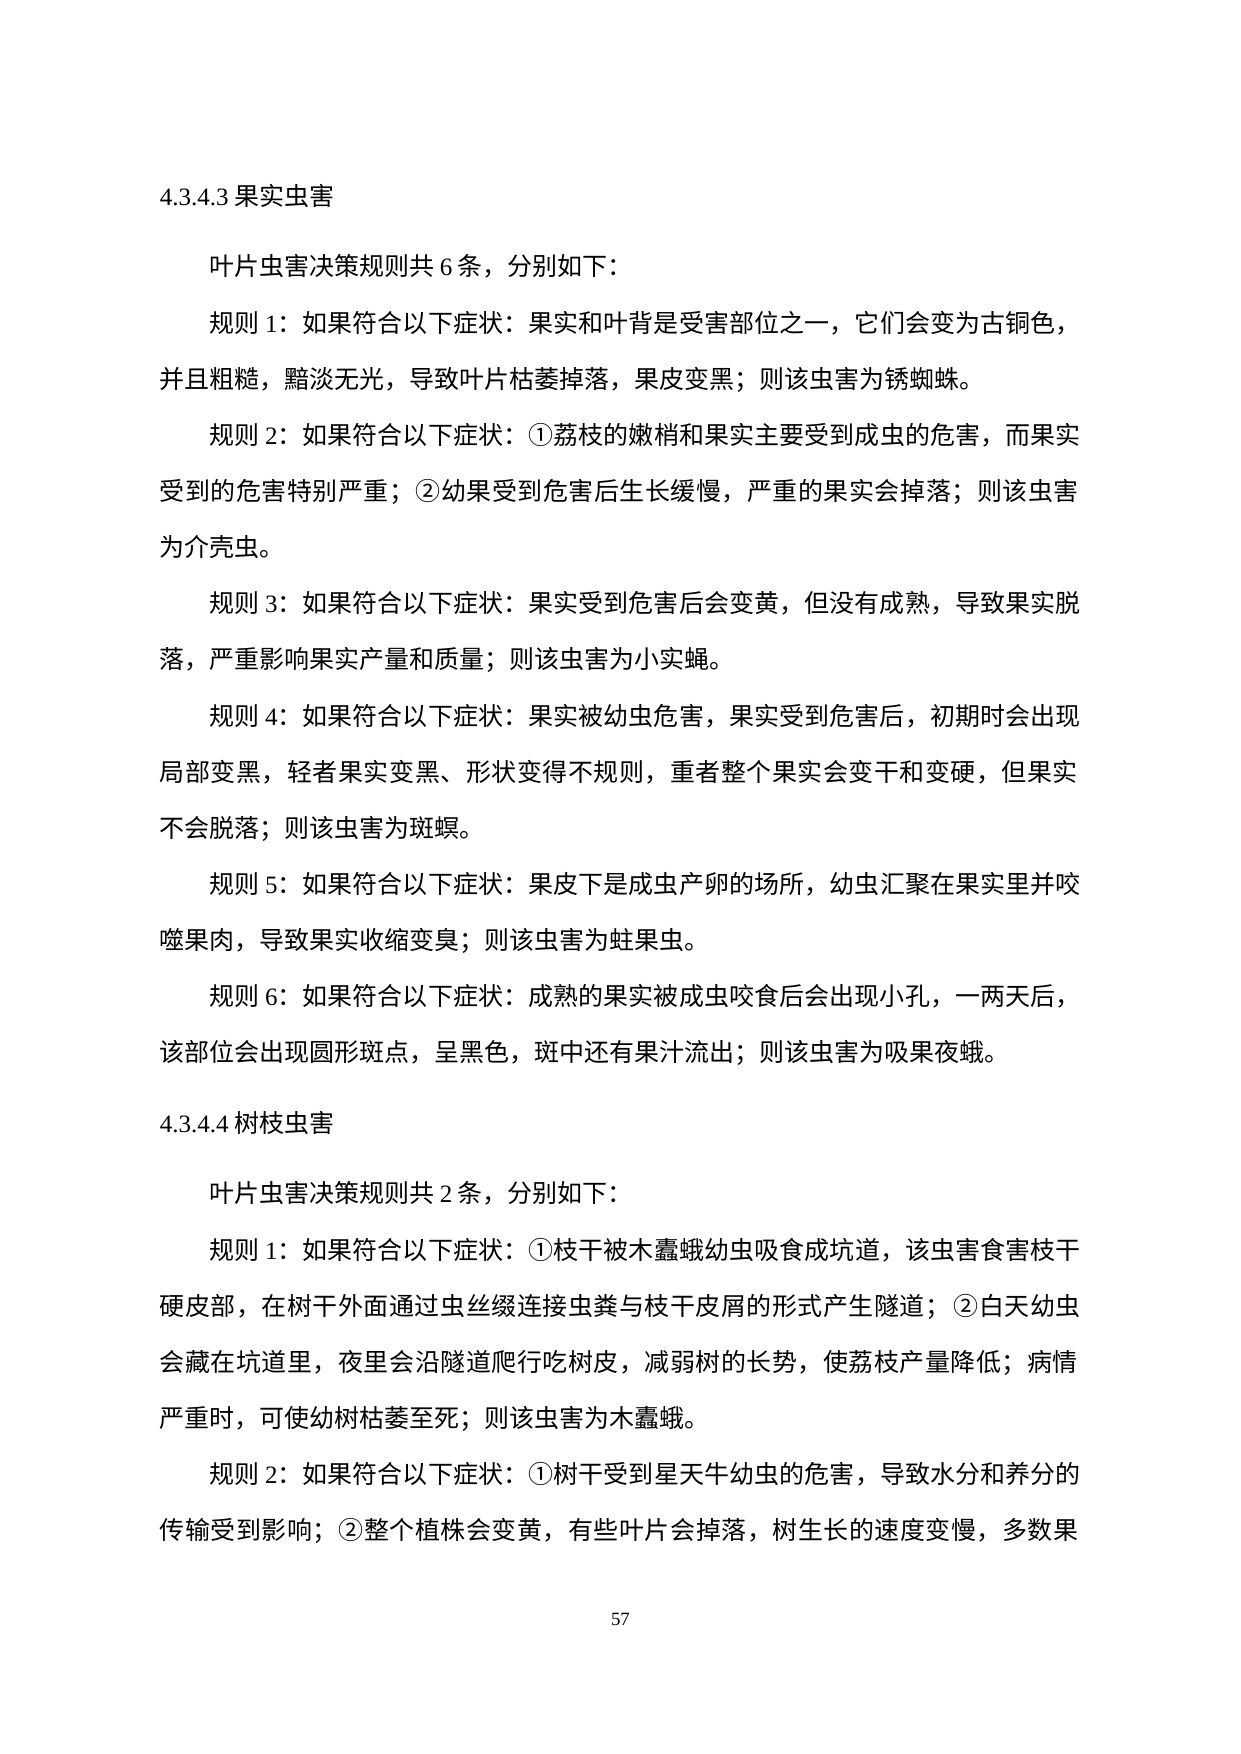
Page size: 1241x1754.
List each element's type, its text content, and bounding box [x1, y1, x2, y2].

text 规则5：如果符合以下症状：果皮下是成虫产卵的场所，幼虫汇聚在果实里并咬噬果肉，导致果实收缩变臭；则该虫害为蛀果虫。 [159, 864, 1081, 957]
text 规则2：如果符合以下症状：①荔枝的嫩梢和果实主要受到成虫的危害，而果实受到的危害特别严重；②幼果受到危害后生长缓慢，严重的果实会掉落；则该虫害为介壳虫。 [159, 415, 1081, 564]
text 规则4：如果符合以下症状：果实被幼虫危害，果实受到危害后，初期时会出现局部变黑，轻者果实变黑、形状变得不规则，重者整个果实会变干和变硬，但果实不会脱落；则该虫害为斑螟。 [159, 696, 1081, 844]
subtitle 4.3.4.3 果实虫害 [159, 162, 1081, 227]
text 规则1：如果符合以下症状：果实和叶背是受害部位之一，它们会变为古铜色，并且粗糙，黯淡无光，导致叶片枯萎掉落，果皮变黑；则该虫害为锈蜘蛛。 [159, 303, 1081, 395]
text 规则1：如果符合以下症状：①枝干被木蠹蛾幼虫吸食成坑道，该虫害食害枝干硬皮部，在树干外面通过虫丝缀连接虫粪与枝干皮屑的形式产生隧道；②白天幼虫会藏在坑道里，夜里会沿隧道爬行吃树皮，减弱树的长势，使荔枝产量降低；病情严重时，可使幼树枯萎至死；则该虫害为木蠹蛾。 [159, 1230, 1081, 1435]
subtitle 4.3.4.4 树枝虫害 [159, 1089, 1081, 1154]
text 叶片虫害决策规则共6条，分别如下： [159, 247, 1081, 283]
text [159, 1455, 1081, 1547]
text 规则6：如果符合以下症状：成熟的果实被成虫咬食后会出现小孔，一两天后，该部位会出现圆形斑点，呈黑色，斑中还有果汁流出；则该虫害为吸果夜蛾。 [159, 977, 1081, 1069]
text 叶片虫害决策规则共2条，分别如下： [159, 1174, 1081, 1210]
text 规则3：如果符合以下症状：果实受到危害后会变黄，但没有成熟，导致果实脱落，严重影响果实产量和质量；则该虫害为小实蝇。 [159, 584, 1081, 676]
